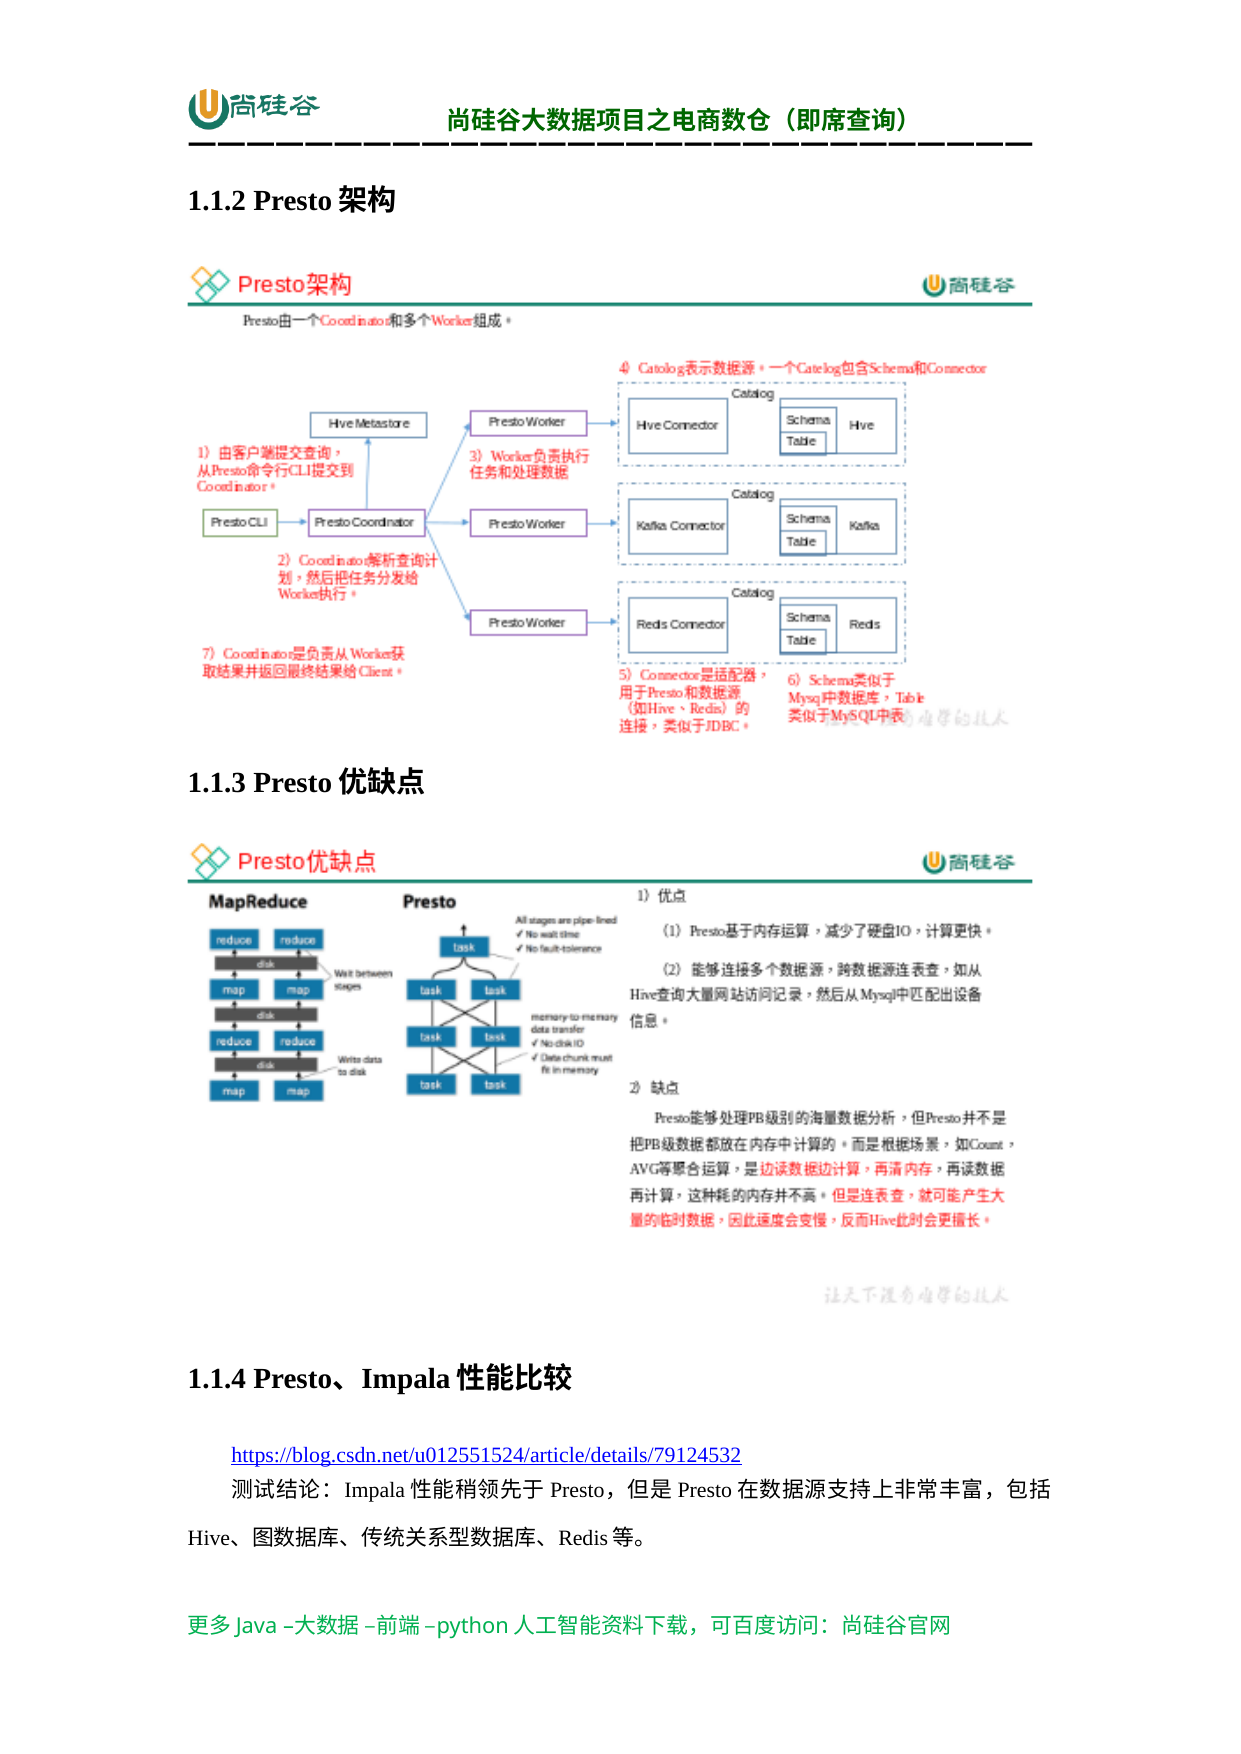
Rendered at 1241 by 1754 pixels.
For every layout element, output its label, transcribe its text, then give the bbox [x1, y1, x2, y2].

subtitle 1.1.2 Presto架构 [187, 165, 1053, 230]
text 测试结论：Impala性能稍领先于Presto，但是Presto在数据源支持上非常丰富，包括Hive、图数据库、传统关系型数据库、Redis等。 [187, 1471, 1053, 1552]
text https://blog.csdn.net/u012551524/article/details/79124532 [187, 1439, 1053, 1471]
subtitle 1.1.3 Presto优缺点 [187, 748, 1053, 813]
subtitle 1.1.4 Presto、Impala性能比较 [187, 1343, 1053, 1408]
